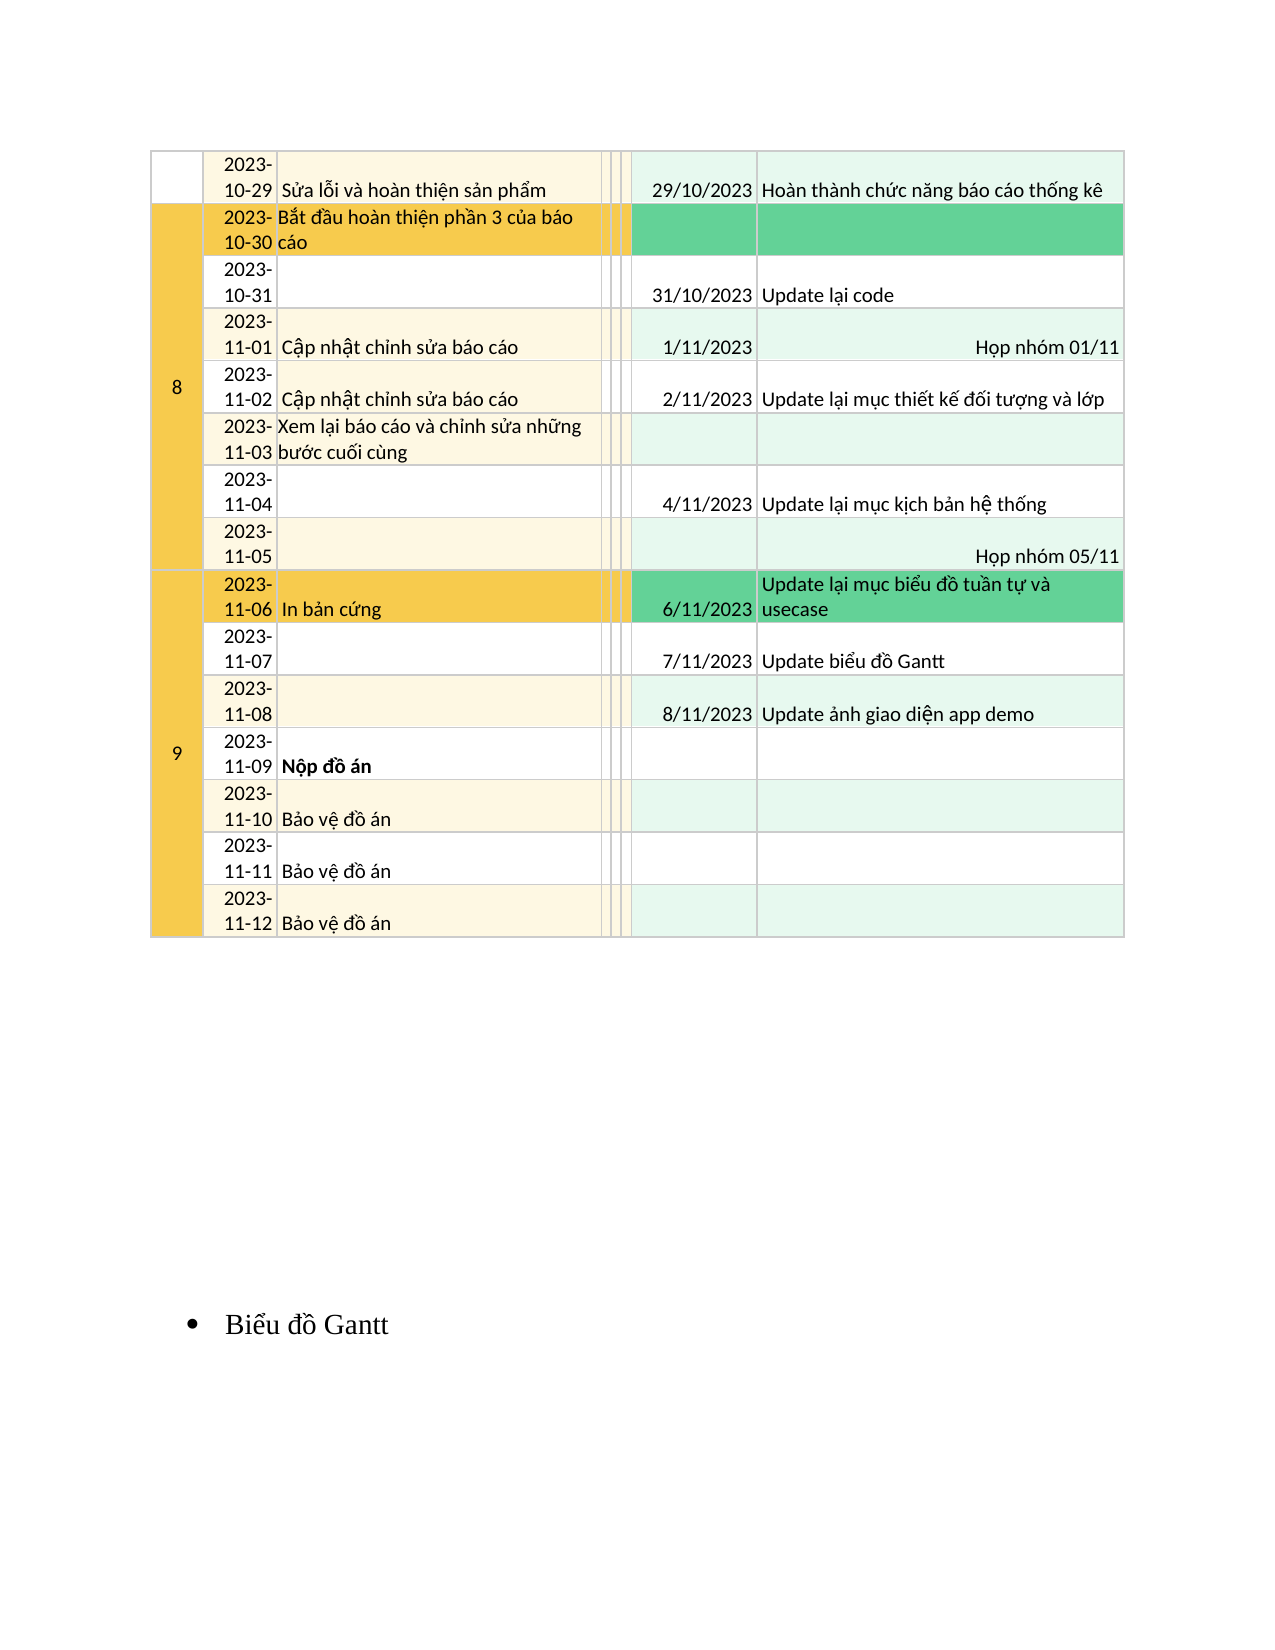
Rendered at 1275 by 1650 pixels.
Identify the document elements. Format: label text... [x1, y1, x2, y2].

table_cell [622, 728, 631, 779]
table_cell Update ảnh giao diện app demo [758, 676, 1123, 726]
table_cell [612, 885, 620, 936]
table_cell 29/10/2023 [632, 152, 756, 202]
table_cell [602, 518, 610, 569]
table_cell [612, 361, 620, 412]
table_cell Cập nhật chỉnh sửa báo cáo [278, 361, 601, 412]
list Biểu đồ Gantt [187, 1307, 1125, 1341]
table_cell [622, 414, 631, 464]
table_cell [602, 676, 610, 726]
table_cell 2023-11-02 [204, 361, 276, 412]
table_cell [622, 309, 631, 359]
table_cell [602, 466, 610, 517]
table_cell [612, 518, 620, 569]
table_cell [622, 571, 631, 622]
table_cell Bắt đầu hoàn thiện phần 3 của báo cáo [278, 204, 601, 255]
table_cell 8 [152, 204, 202, 569]
table_cell Update lại mục thiết kế đối tượng và lớp [758, 361, 1123, 412]
table_cell [758, 728, 1123, 779]
table_cell 2023-10-30 [204, 204, 276, 255]
table_cell [612, 256, 620, 307]
table_cell [622, 361, 631, 412]
table_cell [632, 518, 756, 569]
table_cell [278, 518, 601, 569]
table_cell Họp nhóm 05/11 [758, 518, 1123, 569]
table_cell 2023-11-04 [204, 466, 276, 517]
table_cell [602, 256, 610, 307]
table_cell 2023-11-12 [204, 885, 276, 936]
table_cell [612, 204, 620, 255]
table_cell 2023-11-09 [204, 728, 276, 779]
table_cell [632, 833, 756, 883]
table_cell [602, 414, 610, 464]
table_cell 1/11/2023 [632, 309, 756, 359]
table_cell [758, 780, 1123, 831]
table_cell [622, 152, 631, 202]
table_cell [622, 466, 631, 517]
table_cell [612, 152, 620, 202]
table_cell 7/11/2023 [632, 623, 756, 674]
table_cell Hoàn thành chức năng báo cáo thống kê [758, 152, 1123, 202]
table_cell [602, 780, 610, 831]
table_cell [758, 833, 1123, 883]
table_cell [622, 676, 631, 726]
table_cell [278, 152, 601, 202]
table_cell Nộp đồ án [278, 728, 601, 779]
table_cell 8/11/2023 [632, 676, 756, 726]
table_cell 2/11/2023 [632, 361, 756, 412]
table_cell [632, 204, 756, 255]
table_cell Update lại mục kịch bản hệ thống [758, 466, 1123, 517]
table_cell [612, 623, 620, 674]
table_cell Update lại mục biểu đồ tuần tự và usecase [758, 571, 1123, 622]
table_cell Xem lại báo cáo và chỉnh sửa những bước cuối cùng [278, 414, 601, 464]
table_cell [758, 414, 1123, 464]
table_cell Update lại code [758, 256, 1123, 307]
table_cell 31/10/2023 [632, 256, 756, 307]
table_cell [622, 256, 631, 307]
table_cell 6/11/2023 [632, 571, 756, 622]
table_cell [758, 885, 1123, 936]
table_cell Cập nhật chỉnh sửa báo cáo [278, 309, 601, 359]
table_cell [612, 466, 620, 517]
table_cell 2023-11-05 [204, 518, 276, 569]
table_cell 2023-10-31 [204, 256, 276, 307]
table_cell [602, 728, 610, 779]
table_cell [622, 780, 631, 831]
table_cell [632, 885, 756, 936]
table_cell [612, 571, 620, 622]
table_cell 4/11/2023 [632, 466, 756, 517]
table_cell 2023-11-11 [204, 833, 276, 883]
table_cell [632, 780, 756, 831]
table_cell [632, 728, 756, 779]
table_cell [612, 780, 620, 831]
table_cell [632, 414, 756, 464]
table_cell [622, 885, 631, 936]
table_cell [278, 466, 601, 517]
table_cell 2023-10-29 [204, 152, 276, 202]
table_cell [612, 414, 620, 464]
table_cell [612, 728, 620, 779]
table_cell [612, 676, 620, 726]
table_cell [602, 833, 610, 883]
table_cell [602, 204, 610, 255]
table_cell Bảo vệ đồ án [278, 833, 601, 883]
table_cell 2023-11-08 [204, 676, 276, 726]
table_cell [278, 676, 601, 726]
table_cell [612, 309, 620, 359]
table_cell Bảo vệ đồ án [278, 780, 601, 831]
table_cell [278, 623, 601, 674]
table_cell [602, 571, 610, 622]
table_cell [602, 885, 610, 936]
table_cell 2023-11-03 [204, 414, 276, 464]
table_cell 2023-11-01 [204, 309, 276, 359]
table_cell 2023-11-07 [204, 623, 276, 674]
table_cell 2023-11-06 [204, 571, 276, 622]
table_cell [612, 833, 620, 883]
table_cell [758, 204, 1123, 255]
table_cell [278, 256, 601, 307]
table_cell [602, 152, 610, 202]
table_cell In bản cứng [278, 571, 601, 622]
table_cell 2023-11-10 [204, 780, 276, 831]
table_cell [622, 833, 631, 883]
table_cell [602, 309, 610, 359]
table_cell [622, 518, 631, 569]
table_cell [622, 204, 631, 255]
table_cell 9 [152, 571, 202, 936]
table_cell [602, 623, 610, 674]
table_cell [622, 623, 631, 674]
table_cell Update biểu đồ Gantt [758, 623, 1123, 674]
table_cell [602, 361, 610, 412]
table_cell Bảo vệ đồ án [278, 885, 601, 936]
table_cell Họp nhóm 01/11 [758, 309, 1123, 359]
